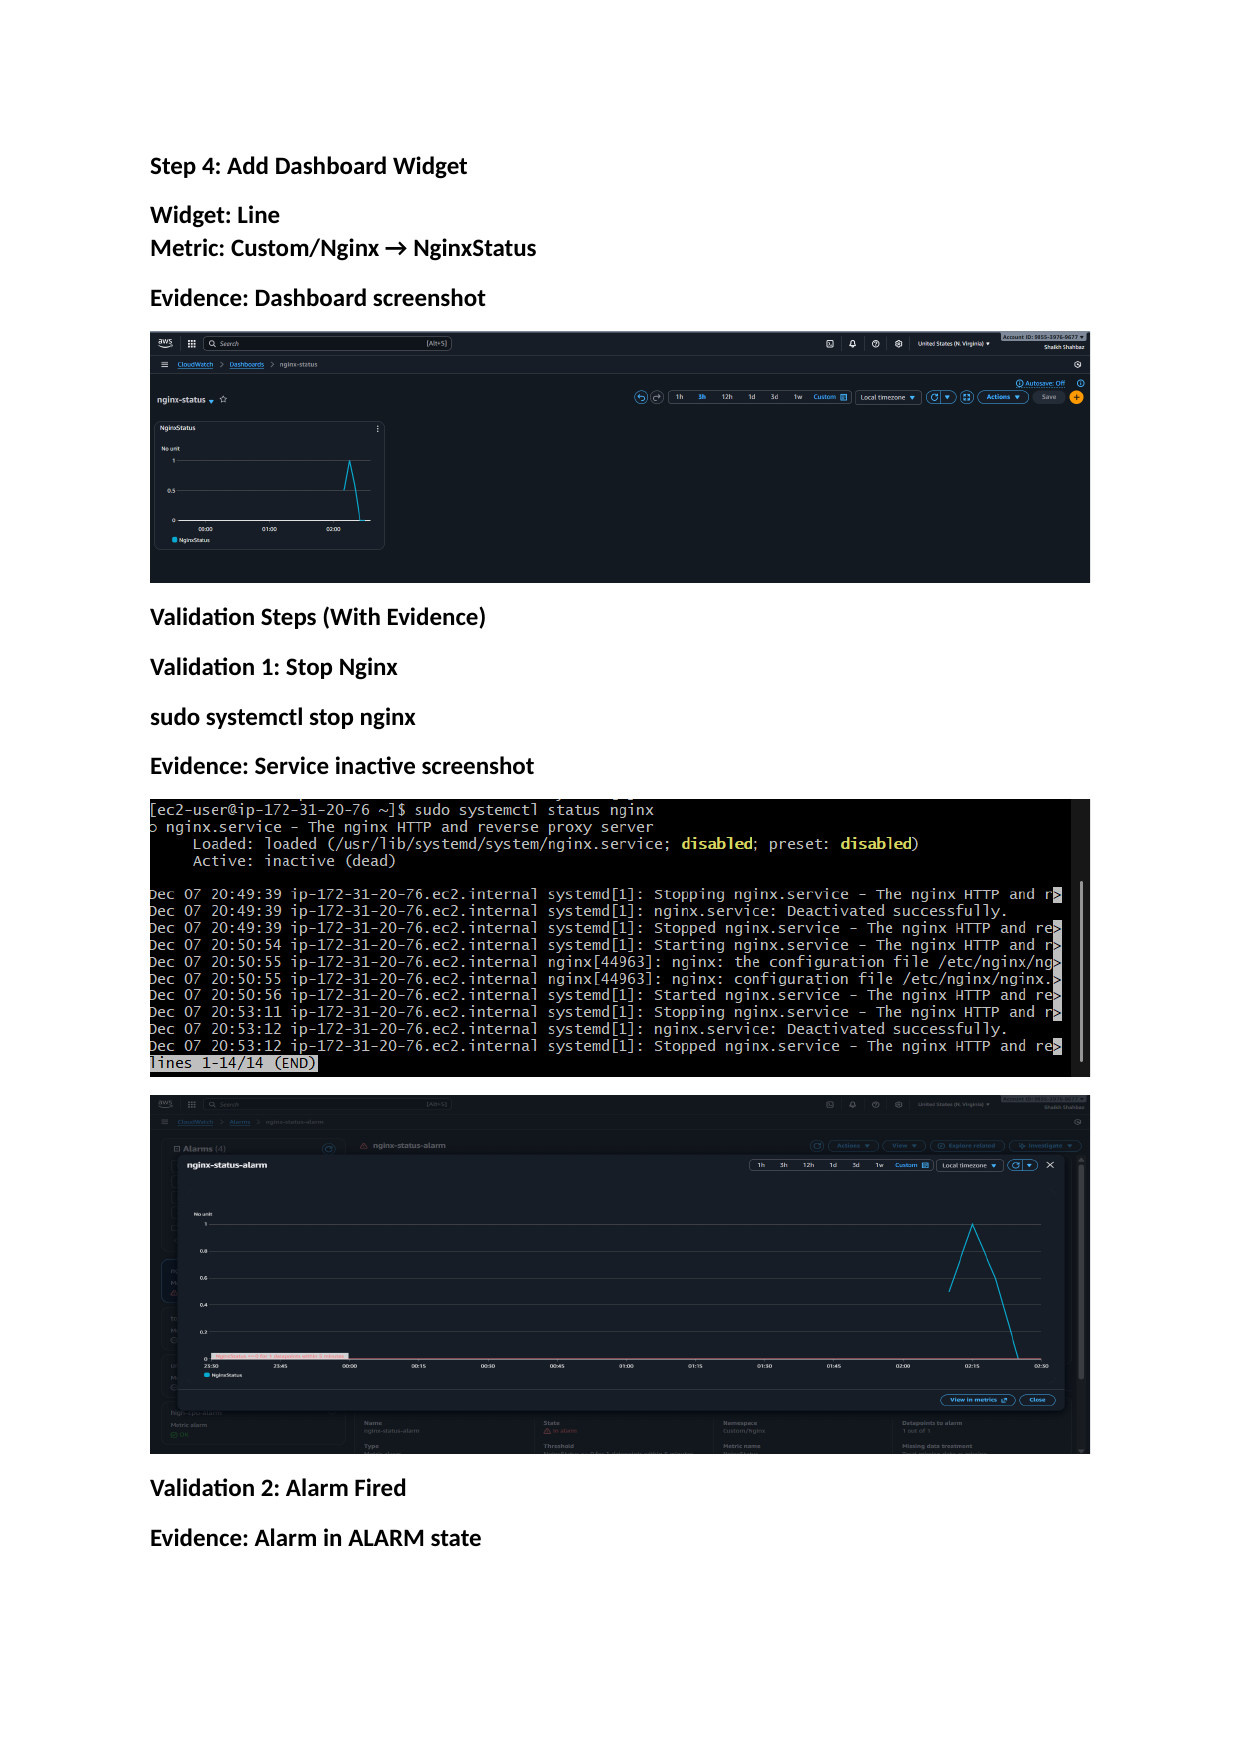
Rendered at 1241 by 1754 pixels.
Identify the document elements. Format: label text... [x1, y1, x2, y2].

text Evidence: Service inactive screenshot [150, 750, 1090, 781]
text sudo systemctl stop nginx [150, 701, 1090, 731]
text Validation 1: Stop Nginx [150, 651, 1090, 682]
text Validation Steps (With Evidence) [150, 601, 1090, 632]
text Evidence: Dashboard screenshot [150, 282, 1090, 313]
picture [150, 799, 1091, 1077]
text Evidence: Alarm in ALARM state [150, 1522, 1090, 1552]
text Step 4: Add Dashboard Widget [150, 150, 1090, 181]
text Widget: Line Metric: Custom/Nginx → NginxStatus [150, 199, 1090, 263]
picture [150, 331, 1091, 583]
picture [150, 1095, 1091, 1454]
text Validation 2: Alarm Fired [150, 1472, 1090, 1503]
